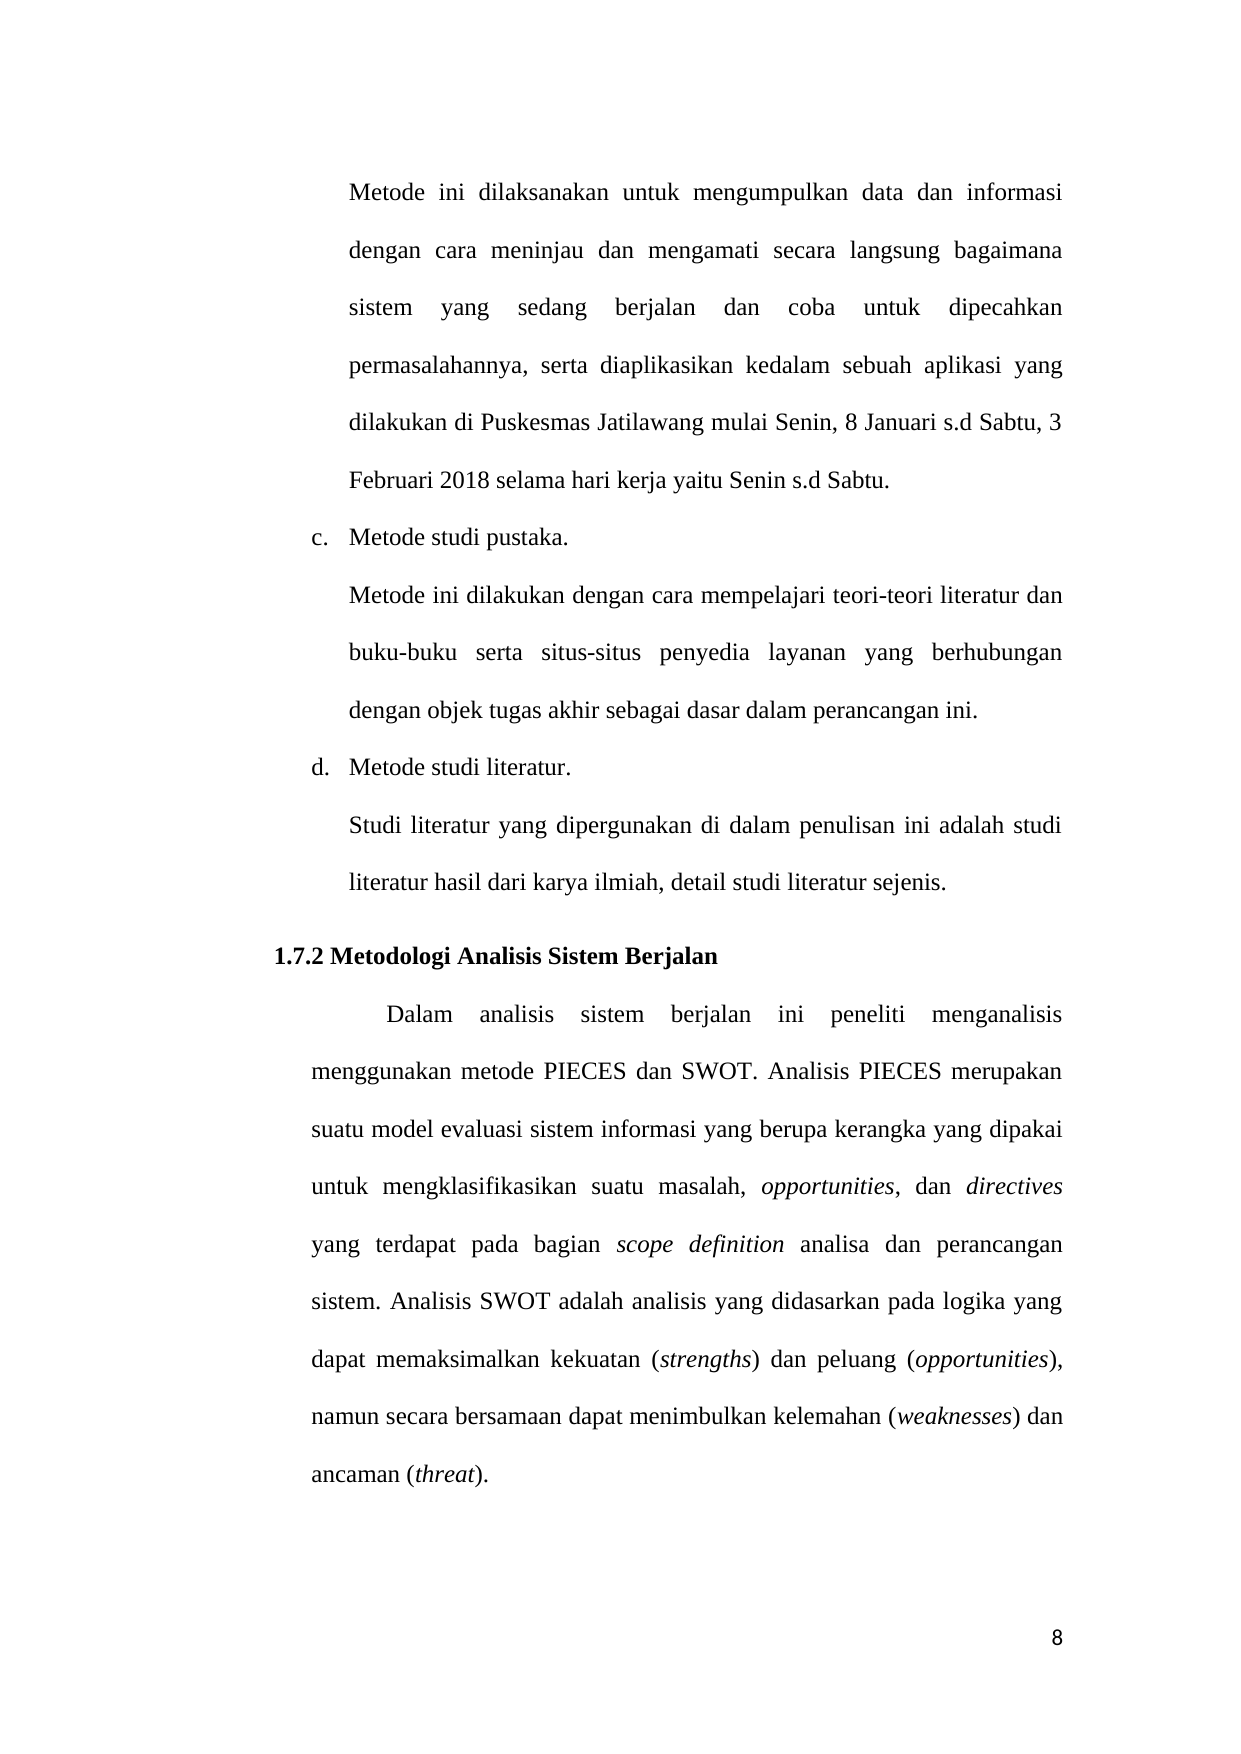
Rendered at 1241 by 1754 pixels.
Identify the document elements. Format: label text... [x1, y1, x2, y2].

subtitle 1.7.2 Metodologi Analisis Sistem Berjalan [236, 941, 1063, 970]
list Metode studi literatur. [311, 752, 1063, 781]
list Metode ini dilaksanakan untuk mengumpulkan data dan informasi dengan cara meninjau dan mengamati secara langsung bagaimana sistem yang sedang berjalan dan coba untuk dipecahkan permasalahannya, serta diaplikasikan kedalam sebuah aplikasi yang dilakukan di Puskesmas Jatilawang mulai Senin, 8 Januari s.d Sabtu, 3 Februari 2018 selama hari kerja yaitu Senin s.d Sabtu. [349, 177, 1063, 493]
list Metode studi pustaka. [311, 522, 1063, 551]
text Dalam analisis sistem berjalan ini peneliti menganalisis menggunakan metode PIECES dan SWOT. Analisis PIECES merupakan suatu model evaluasi sistem informasi yang berupa kerangka yang dipakai untuk mengklasifikasikan suatu masalah, opportunities, dan directives yang terdapat pada bagian scope definition analisa dan perancangan sistem. Analisis SWOT adalah analisis yang didasarkan pada logika yang dapat memaksimalkan kekuatan (strengths) dan peluang (opportunities), namun secara bersamaan dapat menimbulkan kelemahan (weaknesses) dan ancaman (threat). [311, 999, 1063, 1488]
list Studi literatur yang dipergunakan di dalam penulisan ini adalah studi literatur hasil dari karya ilmiah, detail studi literatur sejenis. [349, 810, 1063, 896]
list Metode ini dilakukan dengan cara mempelajari teori-teori literatur dan buku-buku serta situs-situs penyedia layanan yang berhubungan dengan objek tugas akhir sebagai dasar dalam perancangan ini. [349, 580, 1063, 723]
